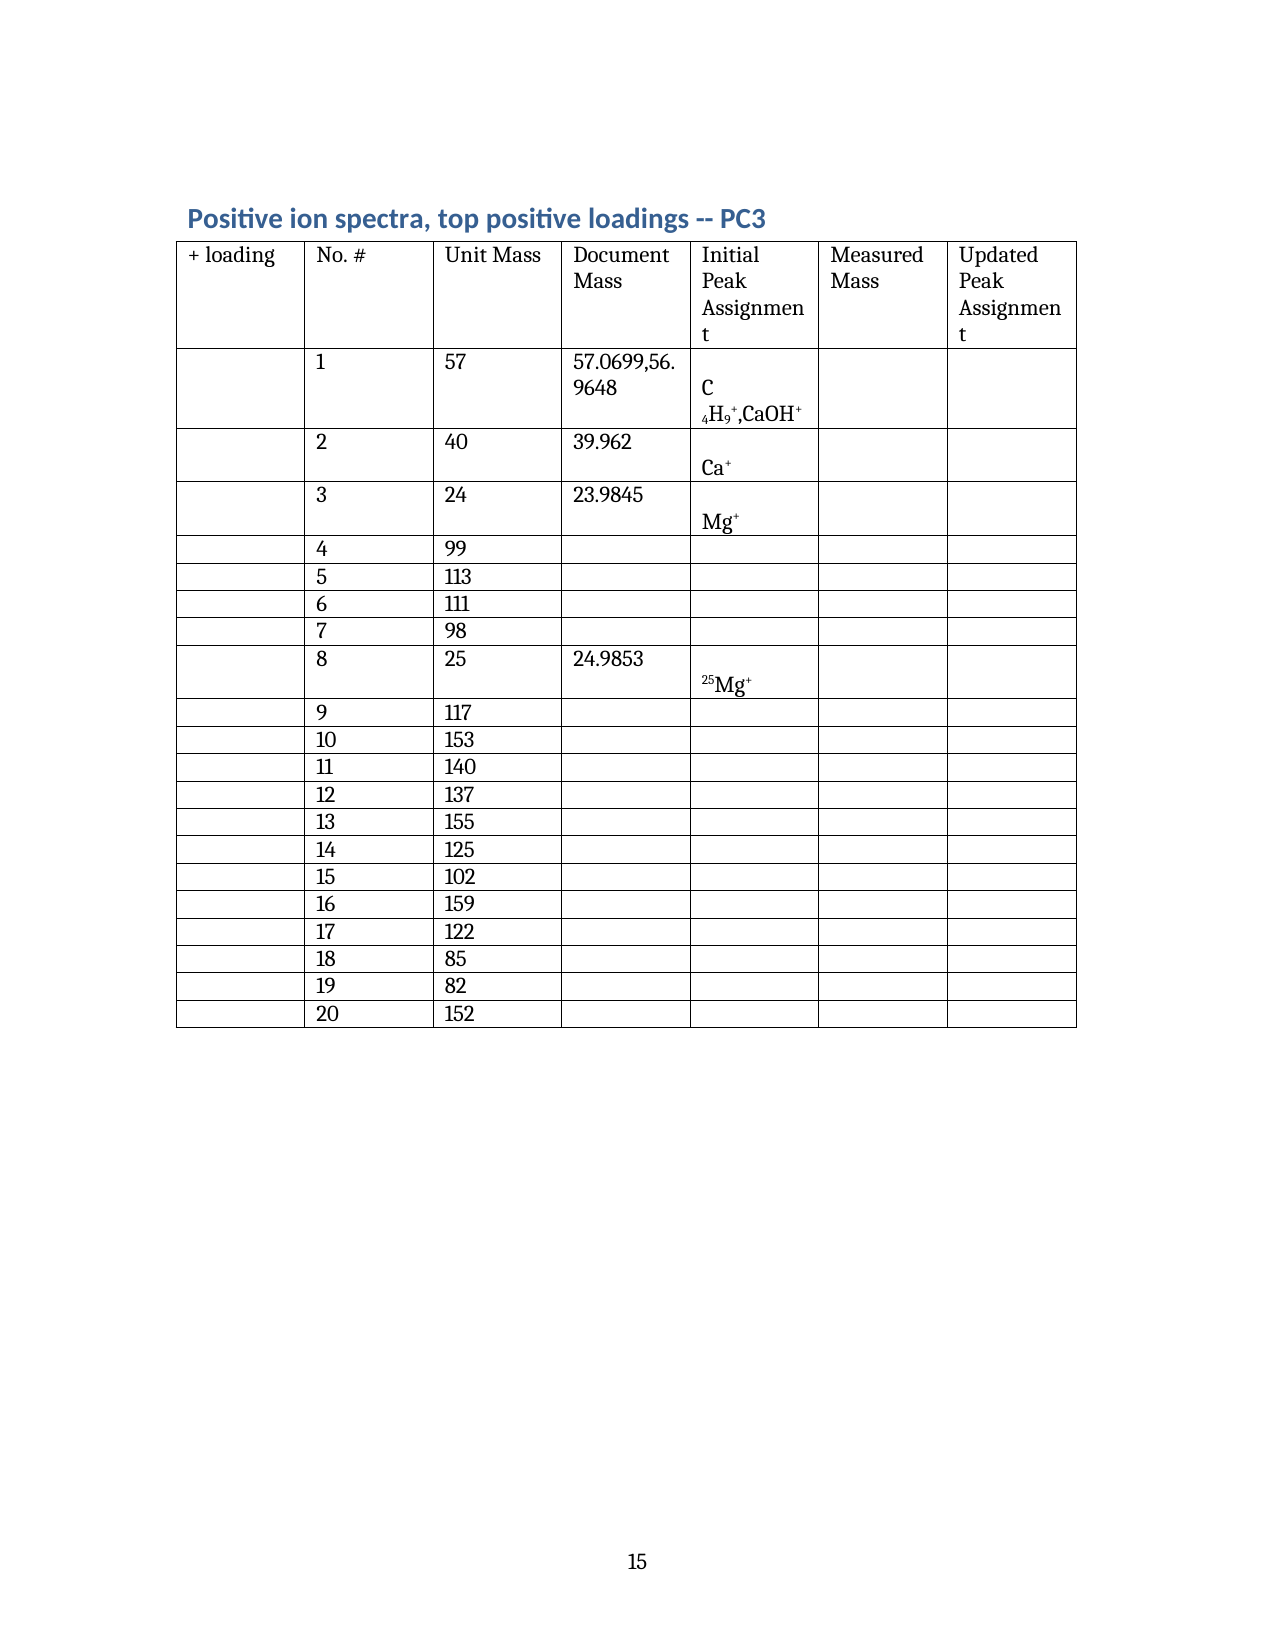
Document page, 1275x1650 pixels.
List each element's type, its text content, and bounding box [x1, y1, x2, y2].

table_cell [691, 919, 818, 945]
table_cell [948, 429, 1076, 481]
subtitle Positive ion spectra, top positive loadings -- PC3 [187, 200, 1087, 236]
table_cell [562, 754, 690, 781]
table_cell [691, 754, 818, 781]
table_cell 140 [434, 754, 561, 781]
table_cell 57.0699,56.9648 [562, 349, 690, 427]
table_cell [177, 349, 304, 427]
table_cell [177, 699, 304, 726]
table_cell [177, 754, 304, 781]
table_cell [562, 973, 690, 1000]
table_cell 102 [434, 864, 561, 890]
table_cell [177, 919, 304, 945]
table_cell 18 [305, 946, 433, 972]
table_cell 16 [305, 891, 433, 917]
table_cell [562, 1001, 690, 1027]
table_cell [819, 564, 947, 590]
table_cell [691, 946, 818, 972]
table_cell [562, 618, 690, 644]
table_cell 24 [434, 482, 561, 535]
table_cell 99 [434, 536, 561, 562]
table_cell 5 [305, 564, 433, 590]
table_cell [819, 919, 947, 945]
table_cell [691, 836, 818, 863]
table_cell 10 [305, 727, 433, 753]
table_cell 25Mg+ [691, 646, 818, 698]
table_cell 117 [434, 699, 561, 726]
table_header Document Mass [562, 242, 690, 347]
table_cell [948, 836, 1076, 863]
table_cell [819, 836, 947, 863]
table_header Unit Mass [434, 242, 561, 347]
table_cell [948, 591, 1076, 617]
table_header Measured Mass [819, 242, 947, 347]
table_cell [691, 618, 818, 644]
table_cell [177, 591, 304, 617]
table_cell 111 [434, 591, 561, 617]
table_cell 14 [305, 836, 433, 863]
table_cell [819, 591, 947, 617]
table_cell 8 [305, 646, 433, 698]
table_cell [562, 891, 690, 917]
table_cell [819, 646, 947, 698]
table_cell [948, 946, 1076, 972]
table_cell 13 [305, 809, 433, 835]
table_header Updated Peak Assignment [948, 242, 1076, 347]
table_cell 11 [305, 754, 433, 781]
table_cell 25 [434, 646, 561, 698]
table_cell C4H9+,CaOH+ [691, 349, 818, 427]
table_cell 20 [305, 1001, 433, 1027]
table_cell [948, 727, 1076, 753]
table_cell [562, 809, 690, 835]
table_header Initial Peak Assignment [691, 242, 818, 347]
table_cell [562, 536, 690, 562]
table_cell [948, 564, 1076, 590]
table_cell 4 [305, 536, 433, 562]
table_cell 9 [305, 699, 433, 726]
table_cell [691, 1001, 818, 1027]
table_header No. # [305, 242, 433, 347]
table_cell 98 [434, 618, 561, 644]
table_cell [819, 809, 947, 835]
table_cell [691, 564, 818, 590]
table_cell [691, 973, 818, 1000]
table_cell [177, 429, 304, 481]
table_cell [948, 891, 1076, 917]
table_cell 40 [434, 429, 561, 481]
table_cell 137 [434, 782, 561, 808]
table_cell [819, 536, 947, 562]
table_cell [562, 727, 690, 753]
table_cell [177, 973, 304, 1000]
table_cell 23.9845 [562, 482, 690, 535]
table_cell [948, 1001, 1076, 1027]
table_cell [819, 864, 947, 890]
table_cell [948, 754, 1076, 781]
table_cell 152 [434, 1001, 561, 1027]
table_cell [948, 646, 1076, 698]
table_cell [819, 754, 947, 781]
table_cell 19 [305, 973, 433, 1000]
table_cell [177, 482, 304, 535]
table_cell [948, 699, 1076, 726]
table_cell [177, 946, 304, 972]
table_cell [177, 809, 304, 835]
table_cell 17 [305, 919, 433, 945]
table_cell [948, 973, 1076, 1000]
table_cell [691, 699, 818, 726]
table_cell 153 [434, 727, 561, 753]
table_cell [948, 536, 1076, 562]
table_cell 125 [434, 836, 561, 863]
table_cell Mg+ [691, 482, 818, 535]
table_cell 12 [305, 782, 433, 808]
table_cell [177, 864, 304, 890]
table_cell 113 [434, 564, 561, 590]
table_cell [691, 782, 818, 808]
table_cell 3 [305, 482, 433, 535]
table_cell [562, 782, 690, 808]
table_cell [562, 919, 690, 945]
table_cell [691, 591, 818, 617]
table_cell 155 [434, 809, 561, 835]
table_cell [562, 699, 690, 726]
table_cell [177, 564, 304, 590]
table_cell [562, 591, 690, 617]
table_cell [819, 946, 947, 972]
table_cell [819, 429, 947, 481]
table_cell 7 [305, 618, 433, 644]
table_cell [819, 482, 947, 535]
table_cell [691, 864, 818, 890]
table_cell [948, 618, 1076, 644]
table_cell [948, 782, 1076, 808]
table_cell [691, 536, 818, 562]
table_cell [177, 646, 304, 698]
table_cell [819, 727, 947, 753]
table_cell [819, 699, 947, 726]
table_cell 6 [305, 591, 433, 617]
table_cell [948, 809, 1076, 835]
table_cell [691, 727, 818, 753]
table_cell [177, 727, 304, 753]
table_cell [177, 1001, 304, 1027]
table_cell [177, 891, 304, 917]
table_cell [562, 564, 690, 590]
table_cell 82 [434, 973, 561, 1000]
table_cell [562, 836, 690, 863]
table_cell [177, 782, 304, 808]
table_cell [819, 618, 947, 644]
table_cell [819, 891, 947, 917]
table_cell [691, 809, 818, 835]
table_cell [562, 946, 690, 972]
table_cell 85 [434, 946, 561, 972]
table_cell [948, 919, 1076, 945]
table_cell [948, 864, 1076, 890]
table_cell [562, 864, 690, 890]
table_cell 1 [305, 349, 433, 427]
table_cell Ca+ [691, 429, 818, 481]
table_cell 39.962 [562, 429, 690, 481]
table_cell [948, 349, 1076, 427]
table_cell 159 [434, 891, 561, 917]
table_cell [819, 349, 947, 427]
table_cell [177, 536, 304, 562]
table_header + loading [177, 242, 304, 347]
table_cell [948, 482, 1076, 535]
table_cell 57 [434, 349, 561, 427]
table_cell 122 [434, 919, 561, 945]
table_cell 15 [305, 864, 433, 890]
table_cell [819, 1001, 947, 1027]
table_cell [177, 836, 304, 863]
table_cell [819, 973, 947, 1000]
table_cell [819, 782, 947, 808]
table_cell 24.9853 [562, 646, 690, 698]
table_cell [177, 618, 304, 644]
table_cell [691, 891, 818, 917]
table_cell 2 [305, 429, 433, 481]
